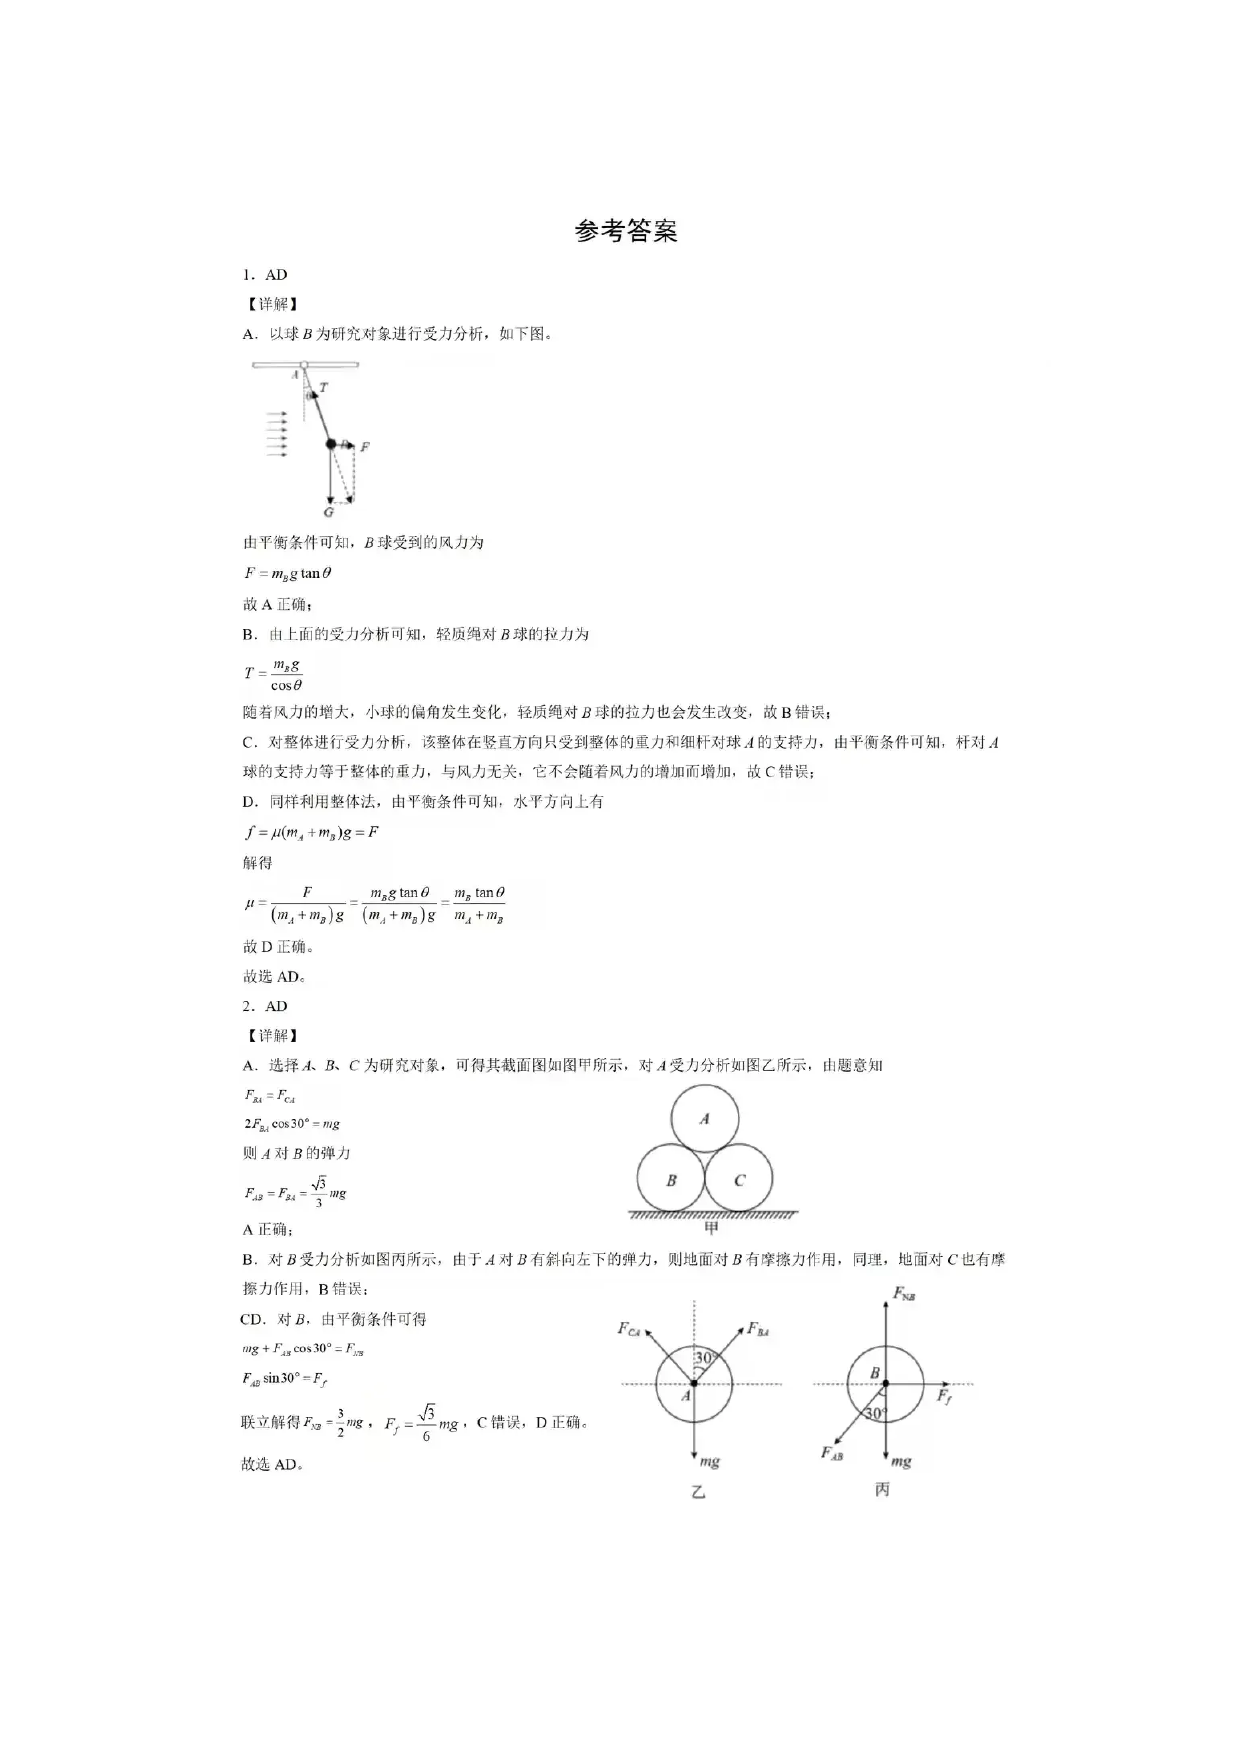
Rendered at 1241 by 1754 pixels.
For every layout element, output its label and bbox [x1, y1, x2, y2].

picture [187, 162, 1052, 1520]
